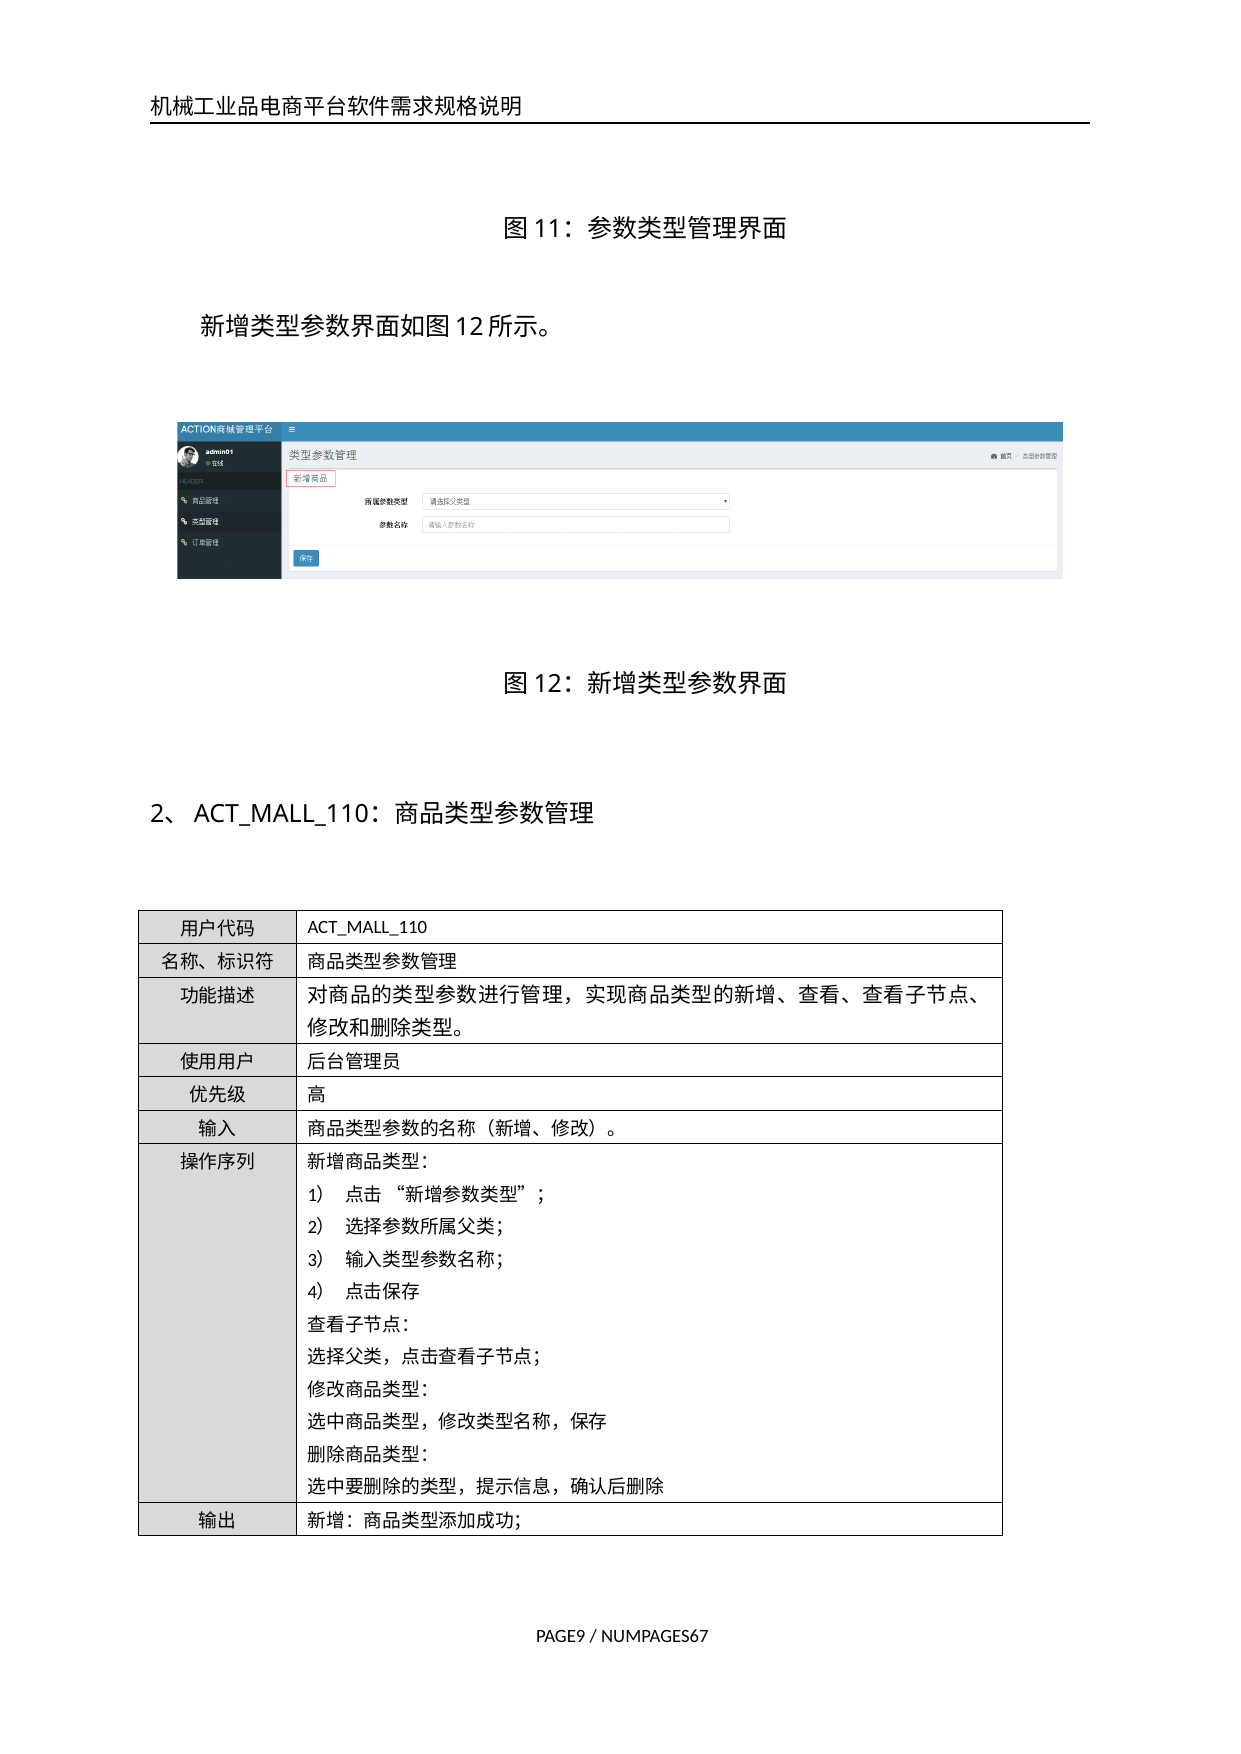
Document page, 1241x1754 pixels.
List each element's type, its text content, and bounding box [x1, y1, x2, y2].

table_cell 输入 [139, 1111, 296, 1143]
table_cell 操作序列 [139, 1144, 296, 1502]
table_cell 高 [297, 1077, 1002, 1110]
table_cell 商品类型参数管理 [297, 944, 1002, 977]
table_cell 输出 [139, 1503, 296, 1535]
text 图11：参数类型管理界面 [150, 194, 1090, 259]
table_cell 功能描述 [139, 978, 296, 1043]
table_cell 优先级 [139, 1077, 296, 1110]
table_header ACT_MALL_110 [297, 911, 1002, 943]
table_cell 名称、标识符 [139, 944, 296, 977]
table_cell 商品类型参数的名称（新增、修改）。 [297, 1111, 1002, 1143]
text 图12：新增类型参数界面 [150, 649, 1090, 714]
picture [177, 422, 1063, 579]
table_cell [297, 1503, 1002, 1535]
table_cell 使用用户 [139, 1044, 296, 1076]
table_header 用户代码 [139, 911, 296, 943]
table_cell 对商品的类型参数进行管理，实现商品类型的新增、查看、查看子节点、修改和删除类型。 [297, 978, 1002, 1043]
text 新增类型参数界面如图12所示。 [150, 292, 1090, 357]
list ACT_MALL_110：商品类型参数管理 [150, 779, 1090, 844]
table_cell 后台管理员 [297, 1044, 1002, 1076]
table_cell 新增商品类型： 点击 “新增参数类型”； 选择参数所属父类； 输入类型参数名称； 点击保存 查看子节点： 选择父类，点击查看子节点； 修改商品类型： 选中商品类型，修改类型名称，保存 删除商品类型： 选中要删除的类型，提示信息，确认后删除 [297, 1144, 1002, 1502]
